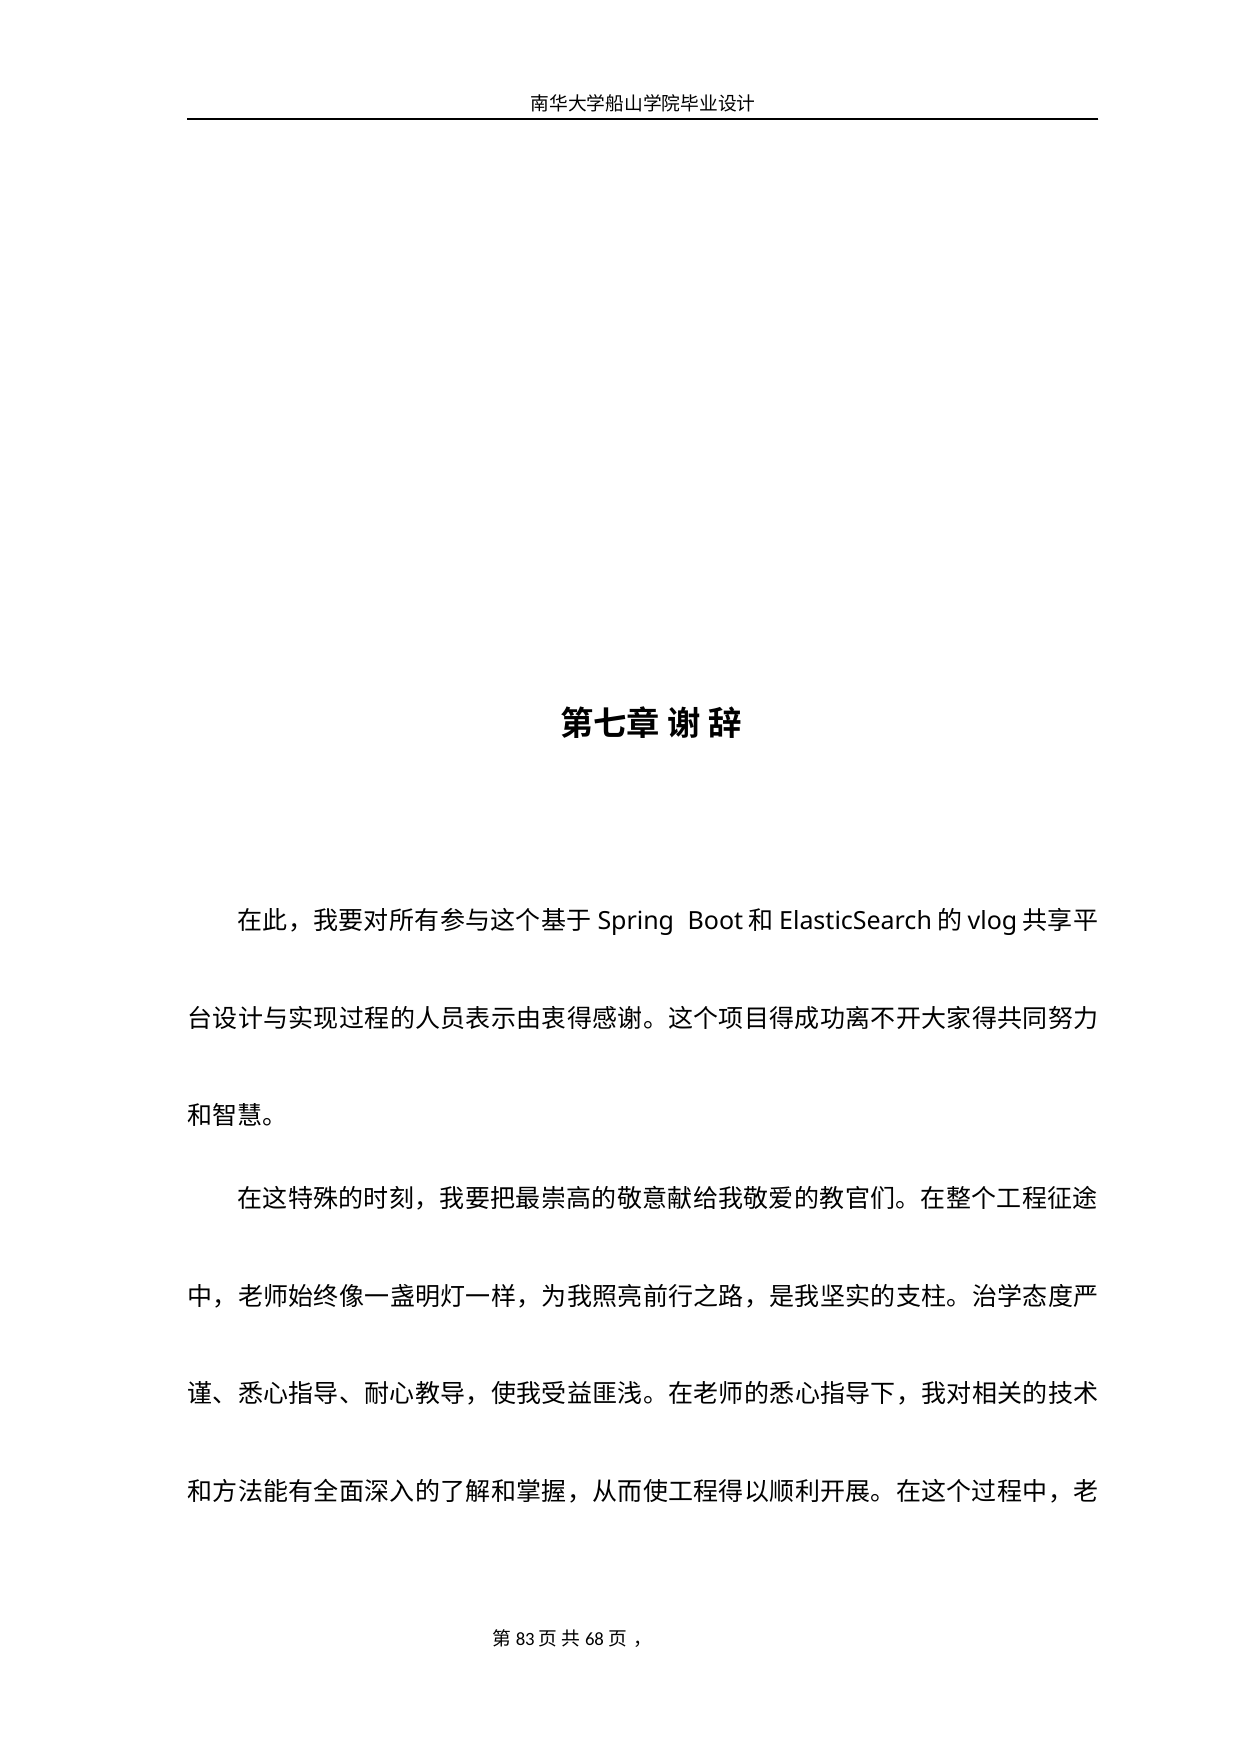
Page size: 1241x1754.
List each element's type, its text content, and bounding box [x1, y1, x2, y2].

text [187, 1164, 1098, 1522]
subtitle 谢 辞 [203, 688, 1098, 753]
text 在此，我要对所有参与这个基于Spring Boot和ElasticSearch的vlog共享平台设计与实现过程的人员表示由衷得感谢。这个项目得成功离不开大家得共同努力和智慧。 [187, 886, 1098, 1146]
